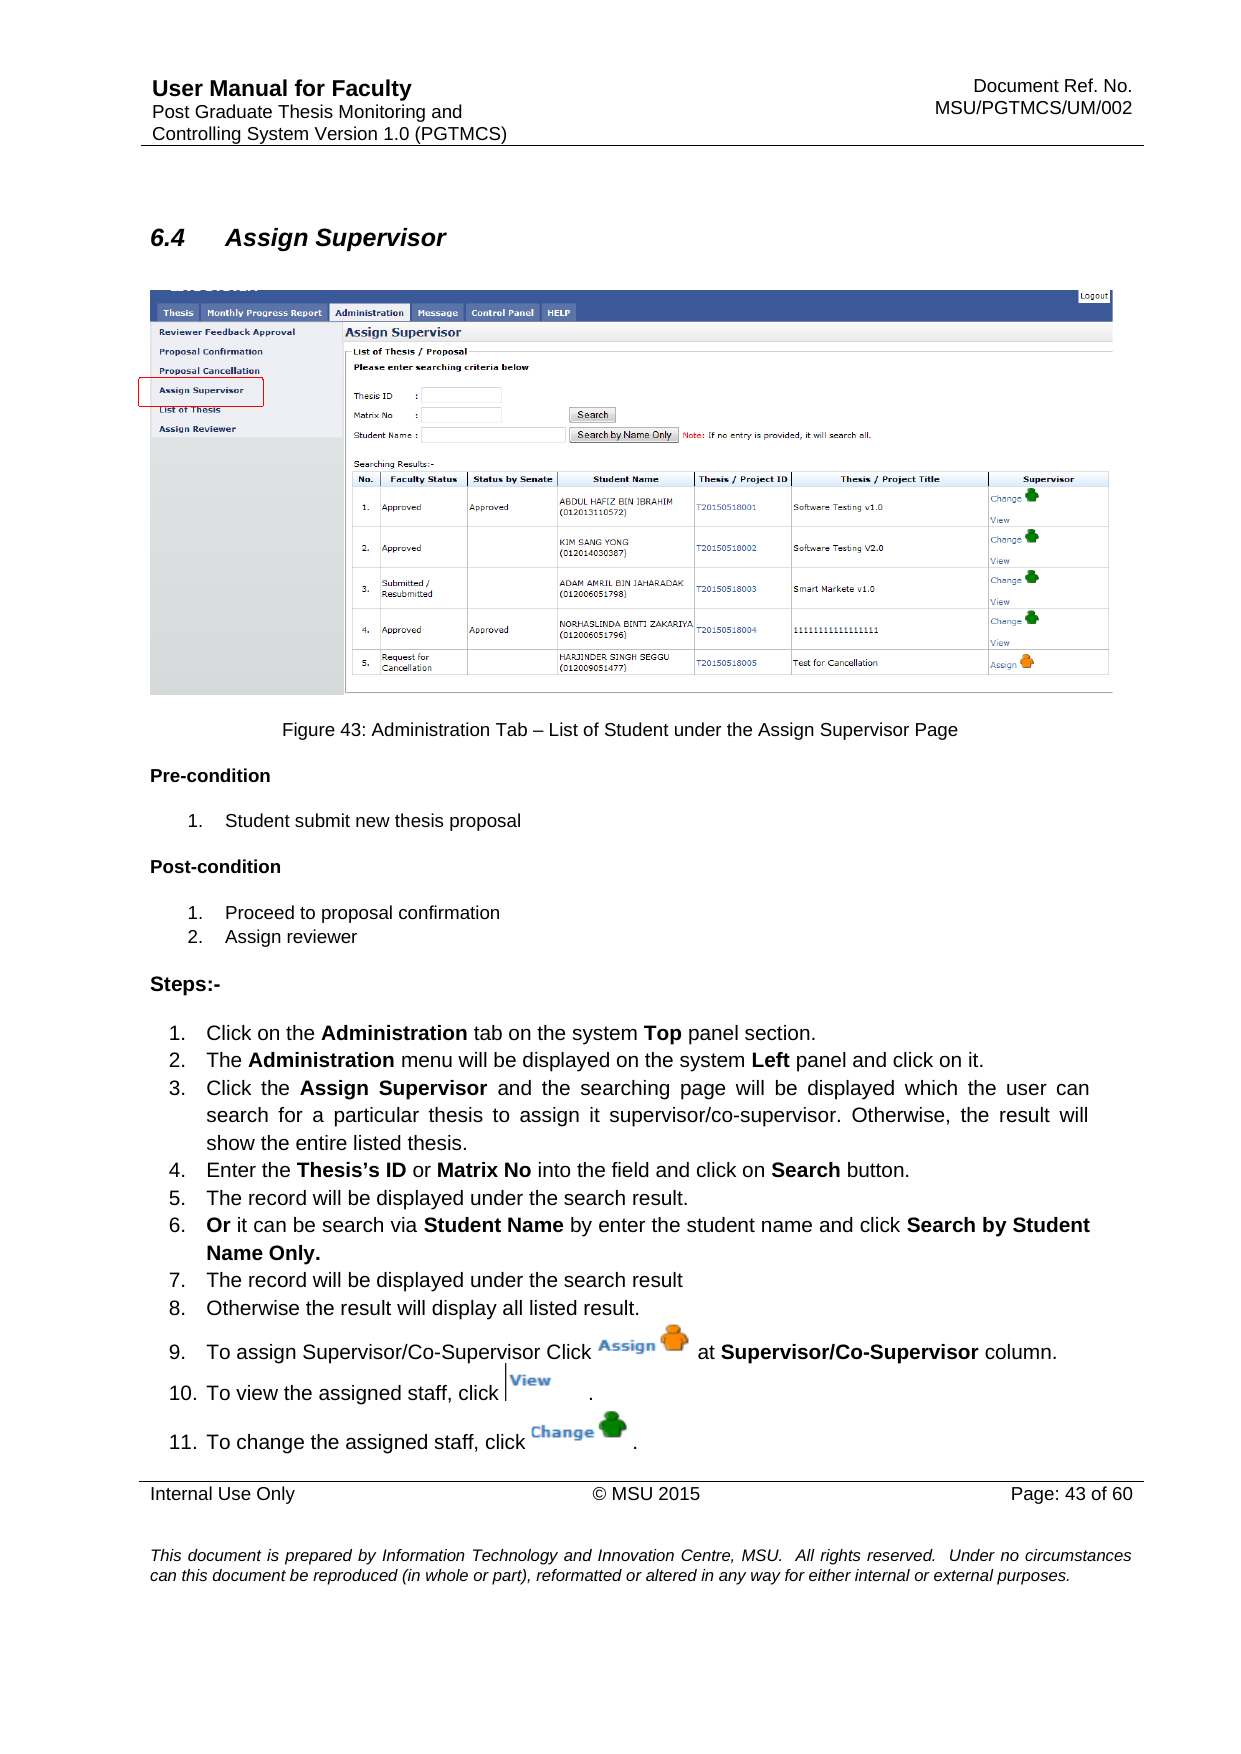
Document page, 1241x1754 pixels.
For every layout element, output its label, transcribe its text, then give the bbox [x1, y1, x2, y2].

list Otherwise the result will display all listed result. [169, 1295, 1090, 1319]
list To change the assigned staff, click . [169, 1405, 1090, 1454]
list To assign Supervisor/Co-Supervisor Click at Supervisor/Co-Supervisor column. [169, 1323, 1090, 1364]
text Pre-condition [150, 765, 1090, 786]
list The record will be displayed under the search result. [169, 1185, 1090, 1209]
text Steps:- [150, 972, 1090, 996]
text Figure 43: Administration Tab – List of Student under the Assign Supervisor Page [150, 719, 1090, 741]
list Click the Assign Supervisor and the searching page will be displayed which the user can search for a particular thesis to assign it supervisor/co-supervisor. Otherwise, the result will show the entire listed thesis. [169, 1075, 1090, 1154]
list The Administration menu will be displayed on the system Left panel and click on it. [169, 1048, 1090, 1072]
list To view the assigned staff, click . [169, 1364, 1090, 1405]
picture [531, 1404, 633, 1450]
list Proceed to proposal confirmation [187, 902, 1090, 923]
list Or it can be search via Student Name by enter the student name and click Search by Student Name Only. [169, 1213, 1090, 1264]
picture [150, 290, 1113, 695]
picture [505, 1363, 588, 1401]
list Enter the Thesis’s ID or Matrix No into the field and click on Search button. [169, 1158, 1090, 1182]
picture [597, 1322, 692, 1360]
list Assign reviewer [187, 926, 1090, 948]
list The record will be displayed under the search result [169, 1268, 1090, 1292]
text Post-condition [150, 856, 1090, 877]
list Student submit new thesis proposal [187, 810, 1090, 832]
list Click on the Administration tab on the system Top panel section. [169, 1020, 1090, 1044]
subtitle Assign Supervisor [150, 223, 1090, 252]
